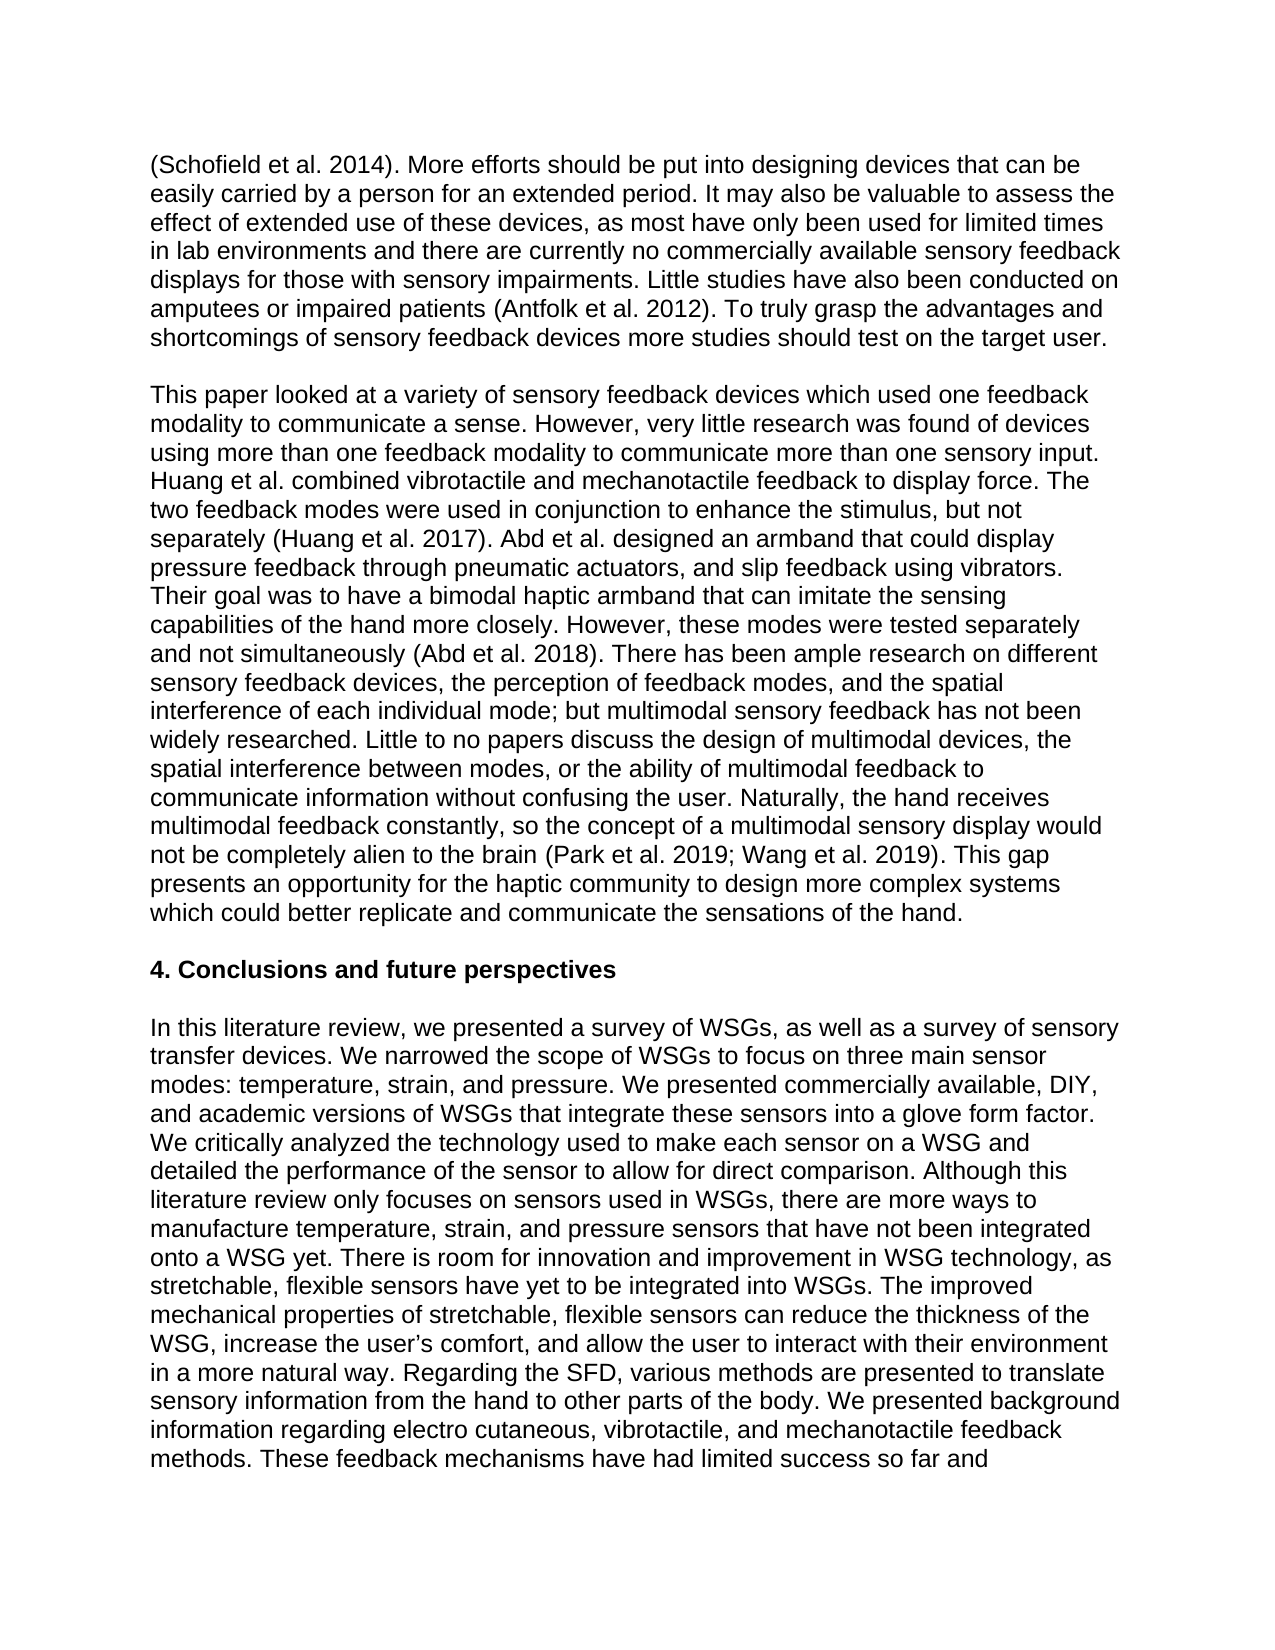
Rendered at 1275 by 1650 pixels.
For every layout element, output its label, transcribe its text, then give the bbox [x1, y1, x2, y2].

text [150, 150, 1125, 351]
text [150, 1012, 1125, 1472]
text This paper looked at a variety of sensory feedback devices which used one feedback modality to communicate a sense. However, very little research was found of devices using more than one feedback modality to communicate more than one sensory input. Huang et al. combined vibrotactile and mechanotactile feedback to display force. The two feedback modes were used in conjunction to enhance the stimulus, but not separately (Huang et al. 2017). Abd et al. designed an armband that could display pressure feedback through pneumatic actuators, and slip feedback using vibrators. Their goal was to have a bimodal haptic armband that can imitate the sensing capabilities of the hand more closely. However, these modes were tested separately and not simultaneously (Abd et al. 2018). There has been ample research on different sensory feedback devices, the perception of feedback modes, and the spatial interference of each individual mode; but multimodal sensory feedback has not been widely researched. Little to no papers discuss the design of multimodal devices, the spatial interference between modes, or the ability of multimodal feedback to communicate information without confusing the user. Naturally, the hand receives multimodal feedback constantly, so the concept of a multimodal sensory display would not be completely alien to the brain (Park et al. 2019; Wang et al. 2019). This gap presents an opportunity for the haptic community to design more complex systems which could better replicate and communicate the sensations of the hand. [150, 380, 1125, 926]
text 4. Conclusions and future perspectives [150, 955, 1125, 984]
